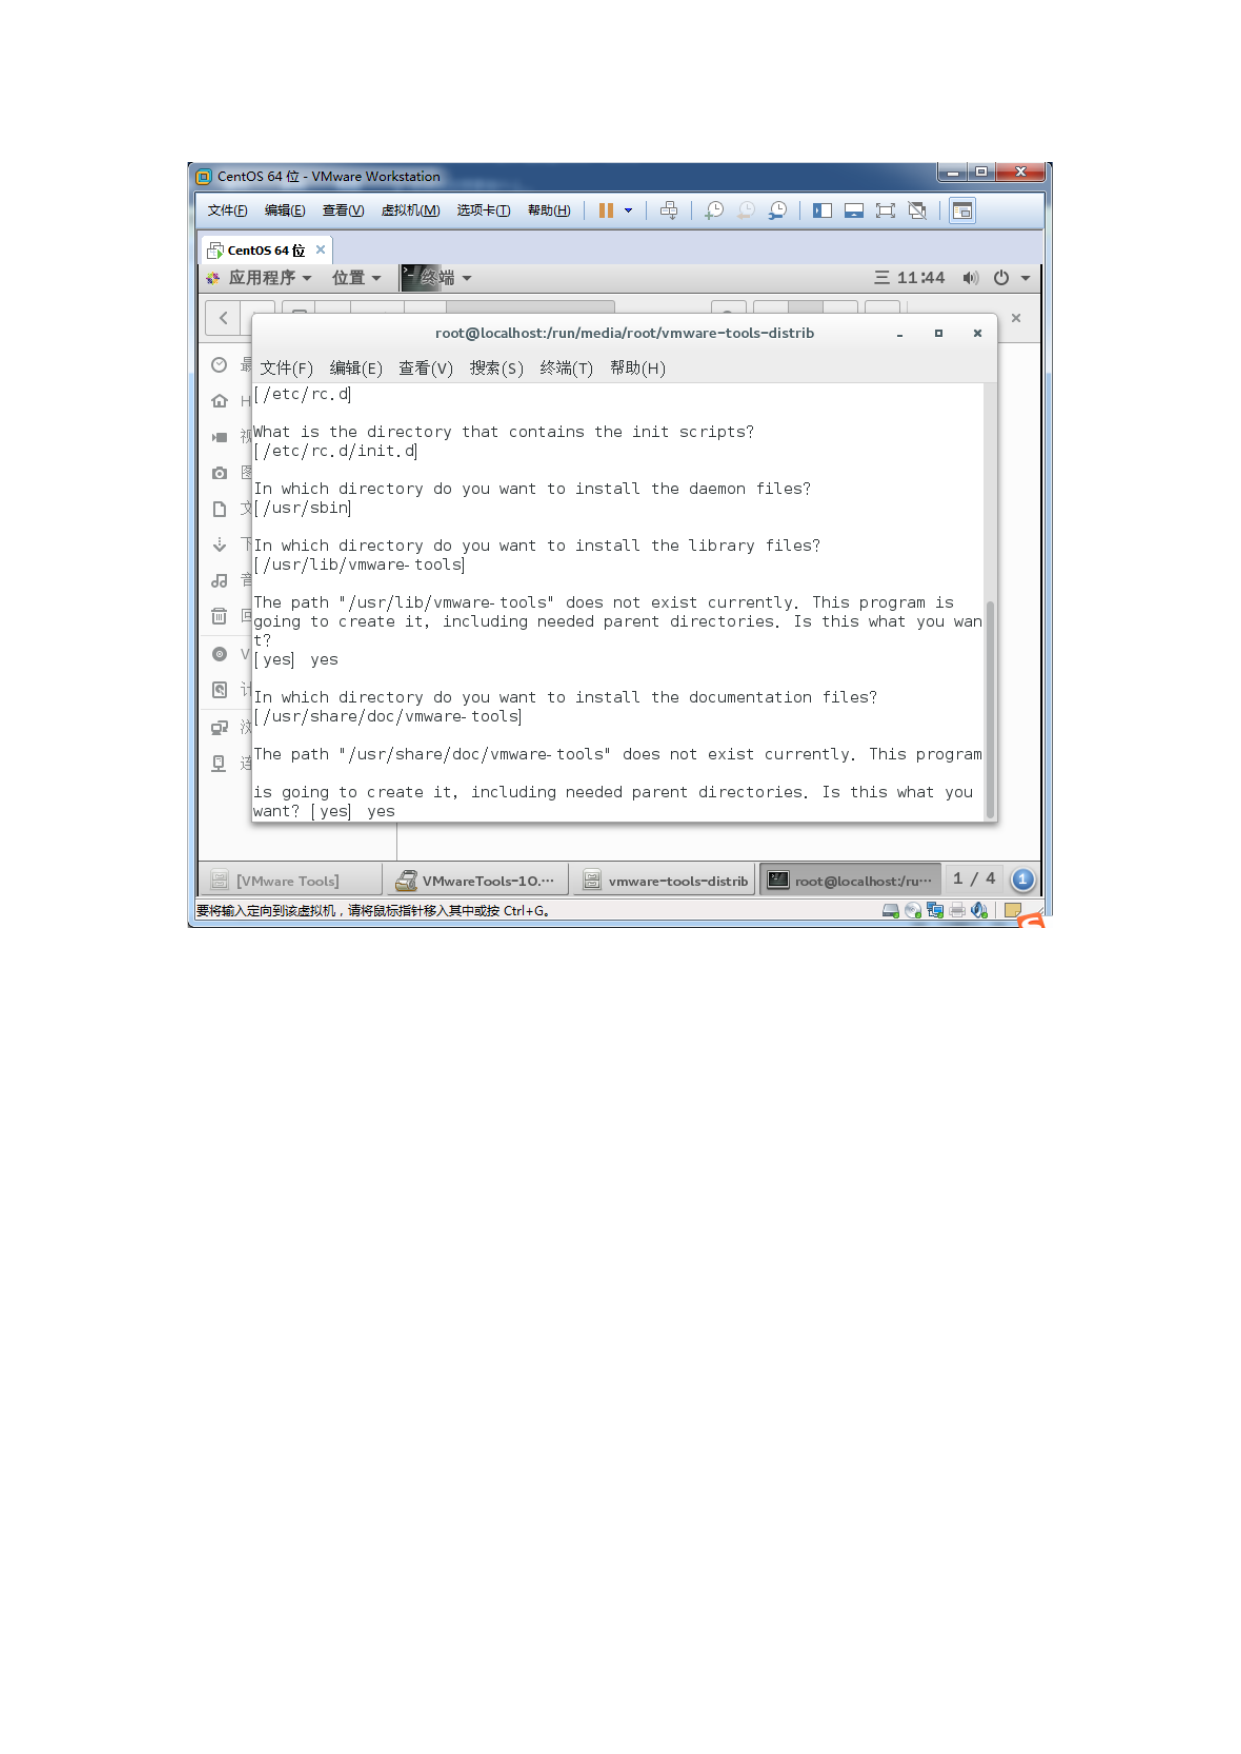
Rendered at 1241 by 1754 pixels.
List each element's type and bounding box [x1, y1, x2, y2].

picture [187, 162, 1053, 928]
